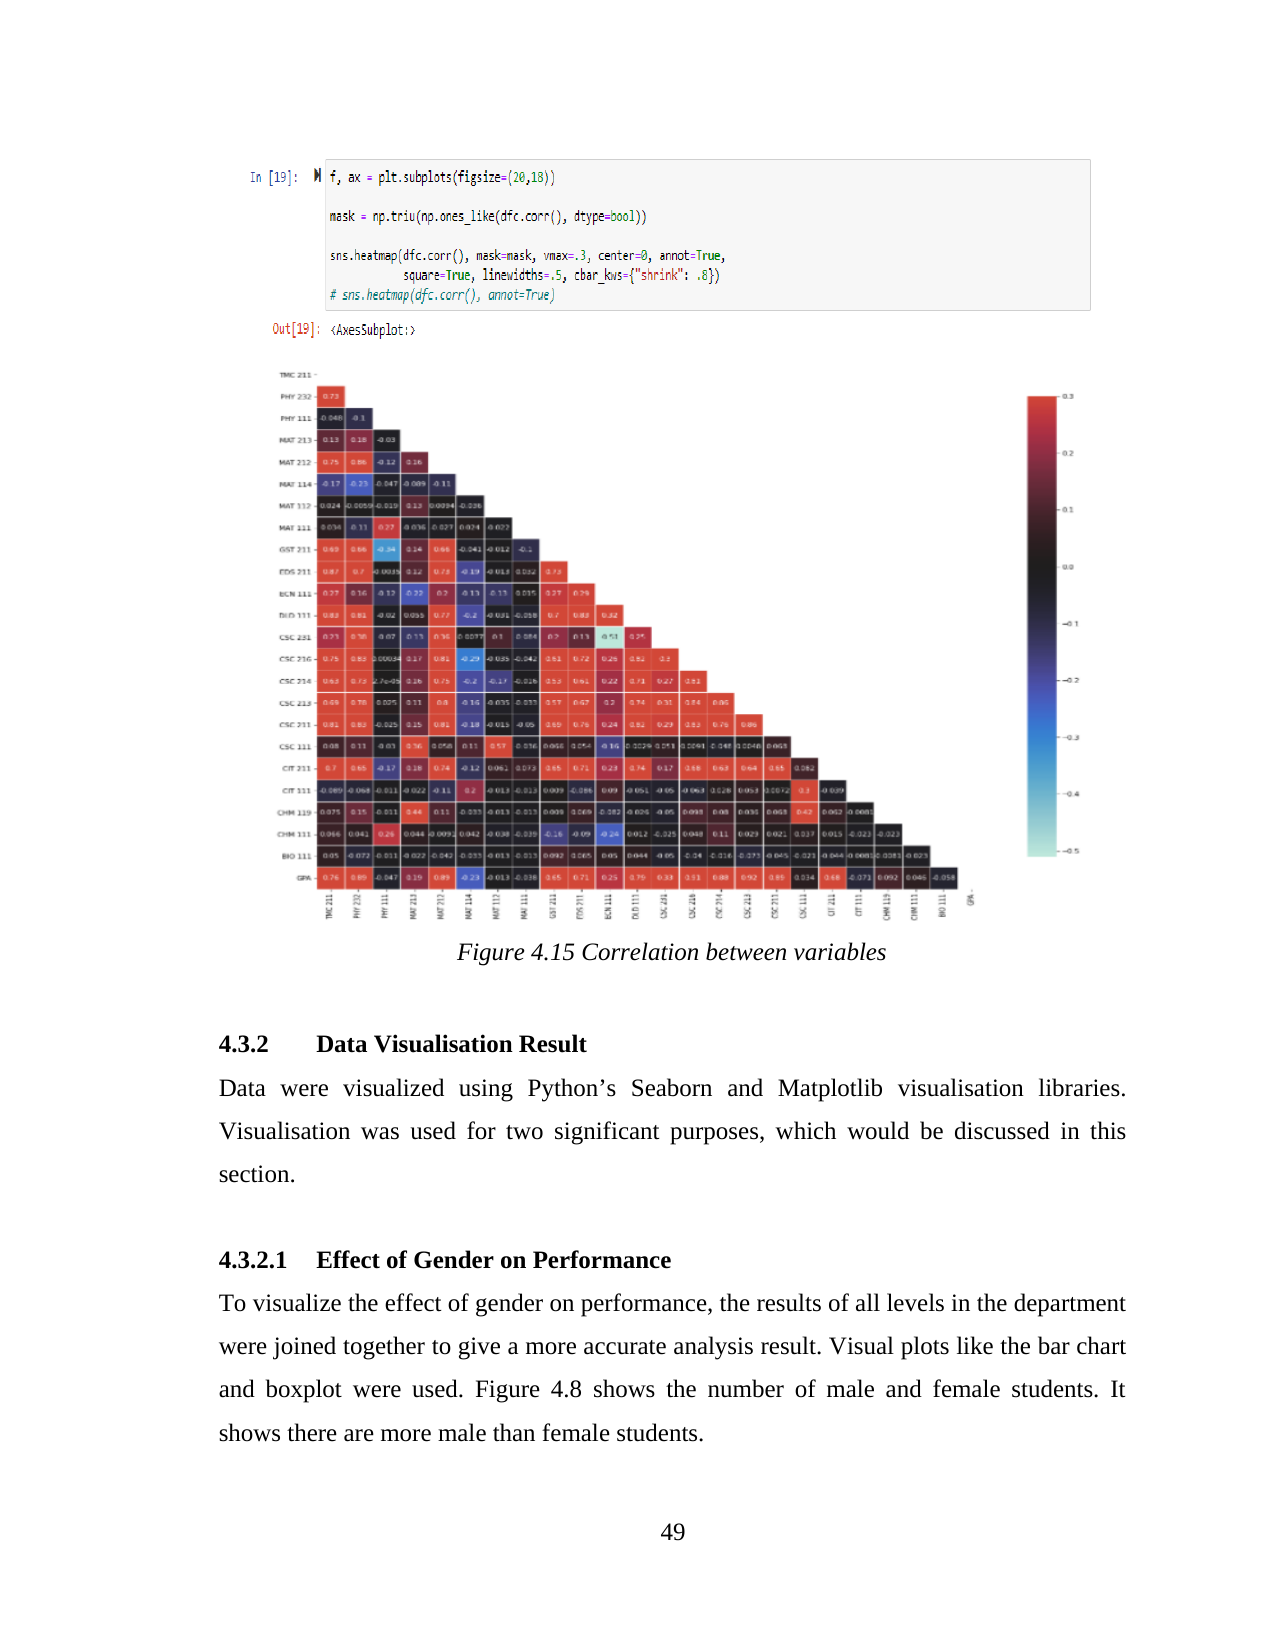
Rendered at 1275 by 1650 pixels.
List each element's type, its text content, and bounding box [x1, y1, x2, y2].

picture [246, 147, 1100, 350]
subtitle Effect of Gender on Performance [218, 1245, 1127, 1274]
text To visualize the effect of gender on performance, the results of all levels in the department were joined together to give a more accurate analysis result. Visual plots like the bar chart and boxplot were used. Figure 4.8 shows the number of male and female students. It shows there are more male than female students. [218, 1288, 1127, 1446]
subtitle Data Visualisation Result [218, 1029, 1127, 1058]
text Data were visualized using Python’s Seaborn and Matplotlib visualisation libraries. Visualisation was used for two significant purposes, which would be discussed in this section. [218, 1073, 1127, 1188]
picture [249, 363, 1097, 923]
